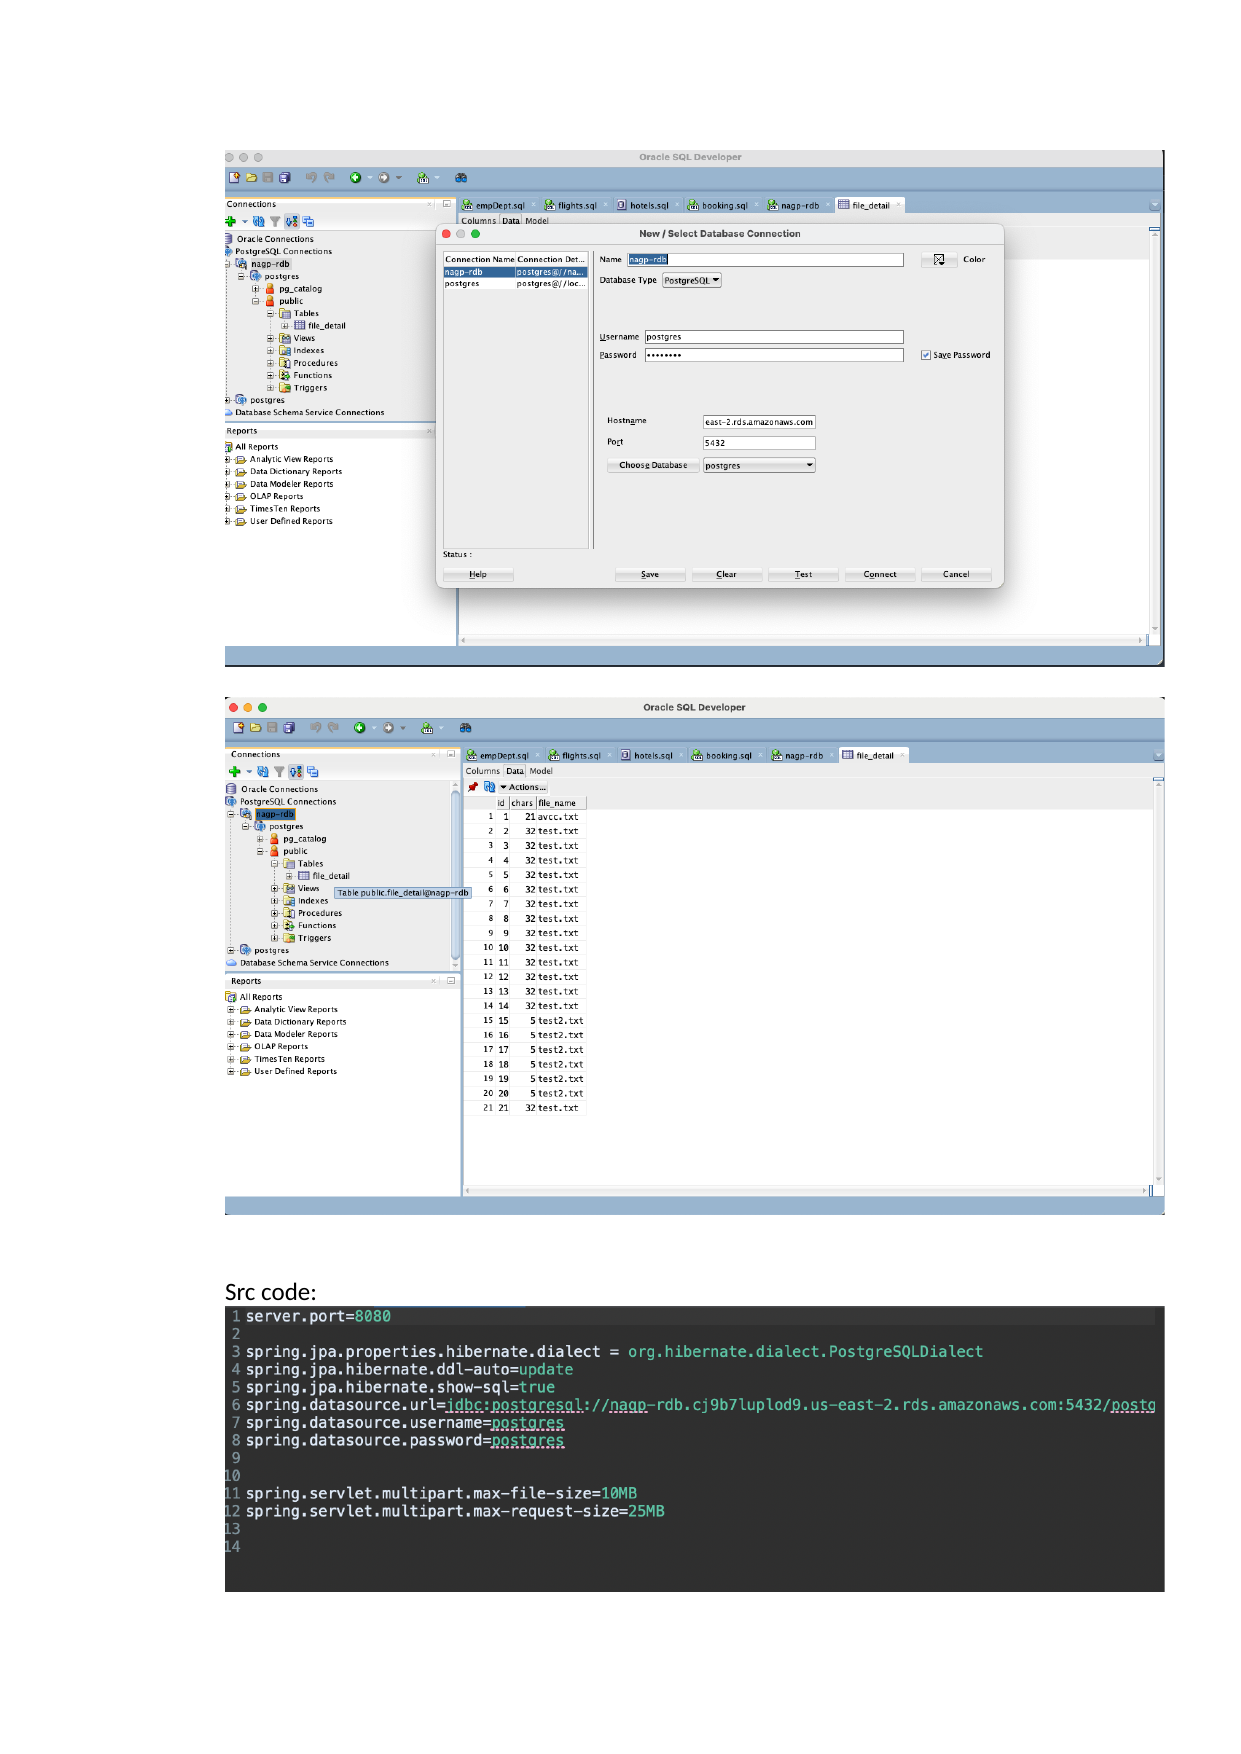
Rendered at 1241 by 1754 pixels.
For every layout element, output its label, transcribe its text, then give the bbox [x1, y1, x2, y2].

picture [225, 1306, 1165, 1592]
picture [225, 697, 1165, 1215]
text Src code: [225, 1276, 1090, 1306]
picture [225, 150, 1165, 667]
